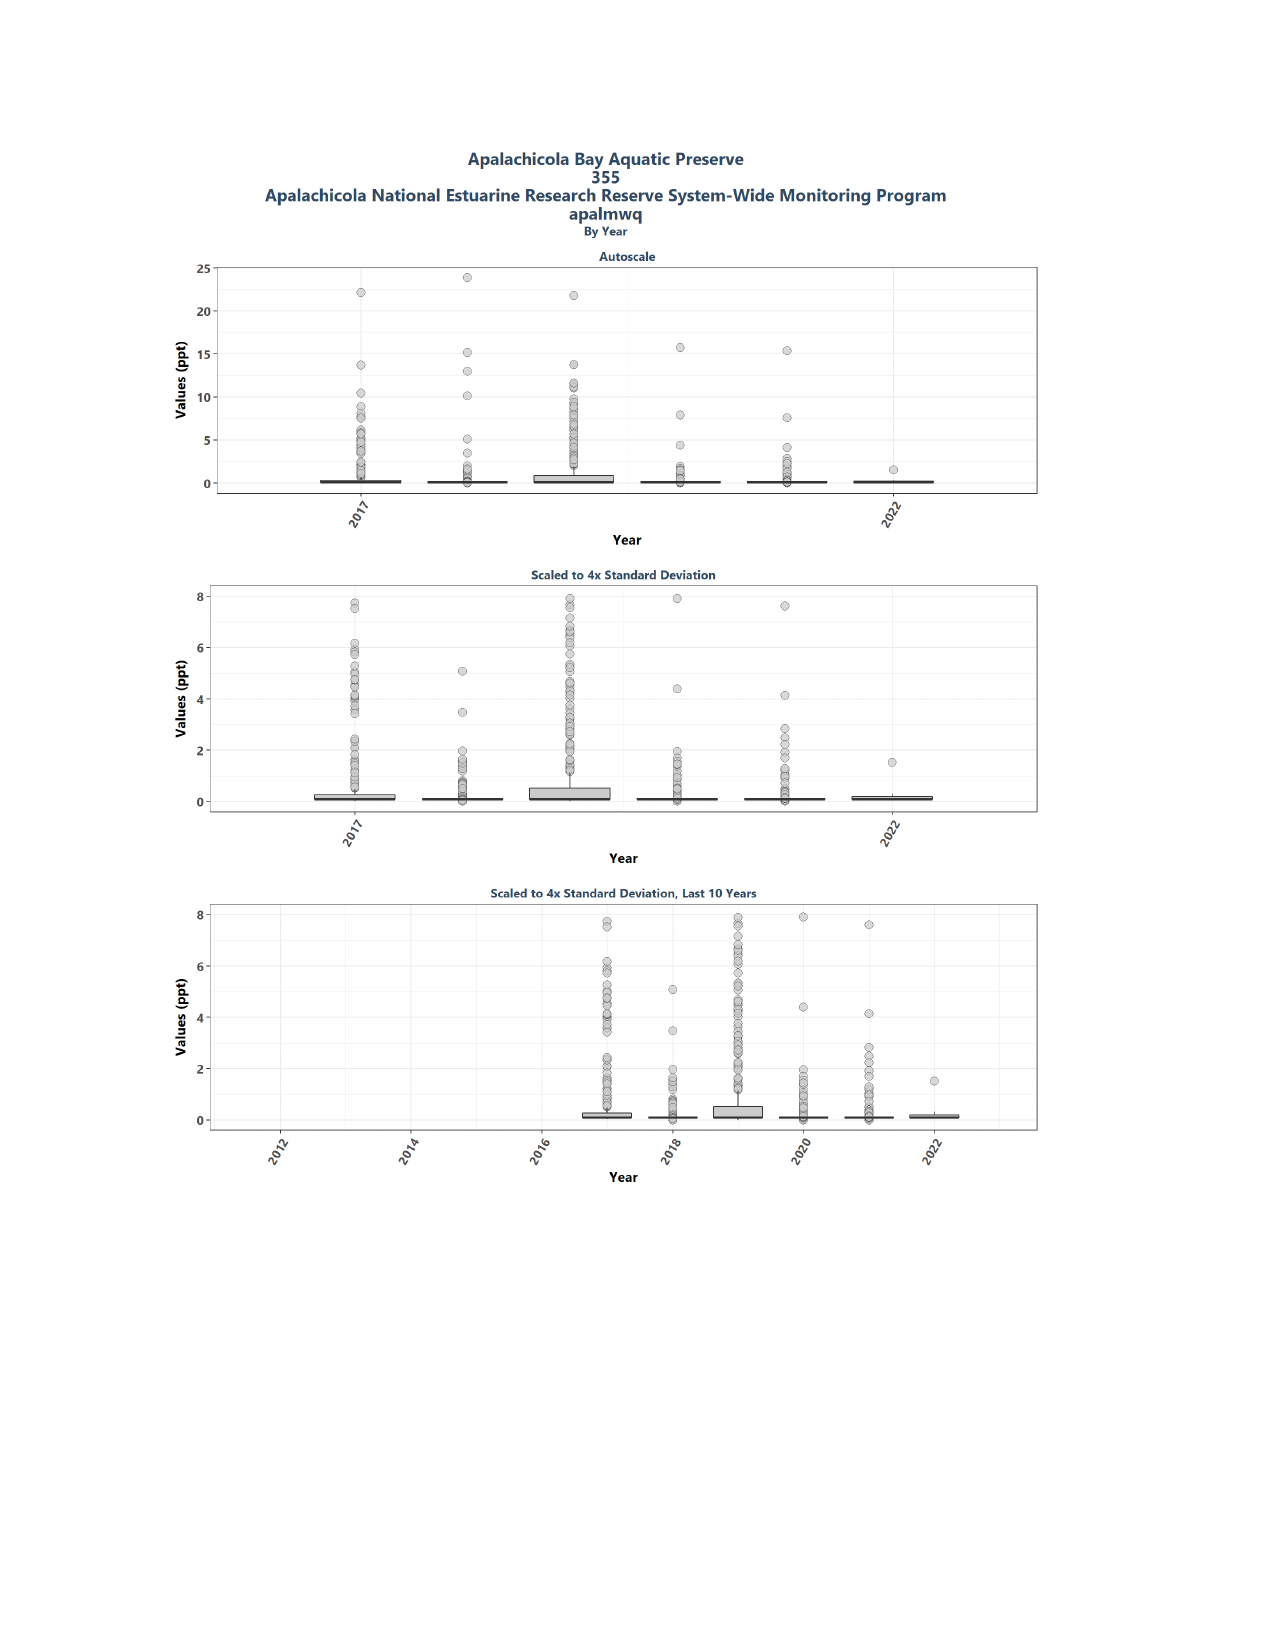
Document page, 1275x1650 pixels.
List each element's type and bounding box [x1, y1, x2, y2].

picture [168, 150, 1044, 1200]
